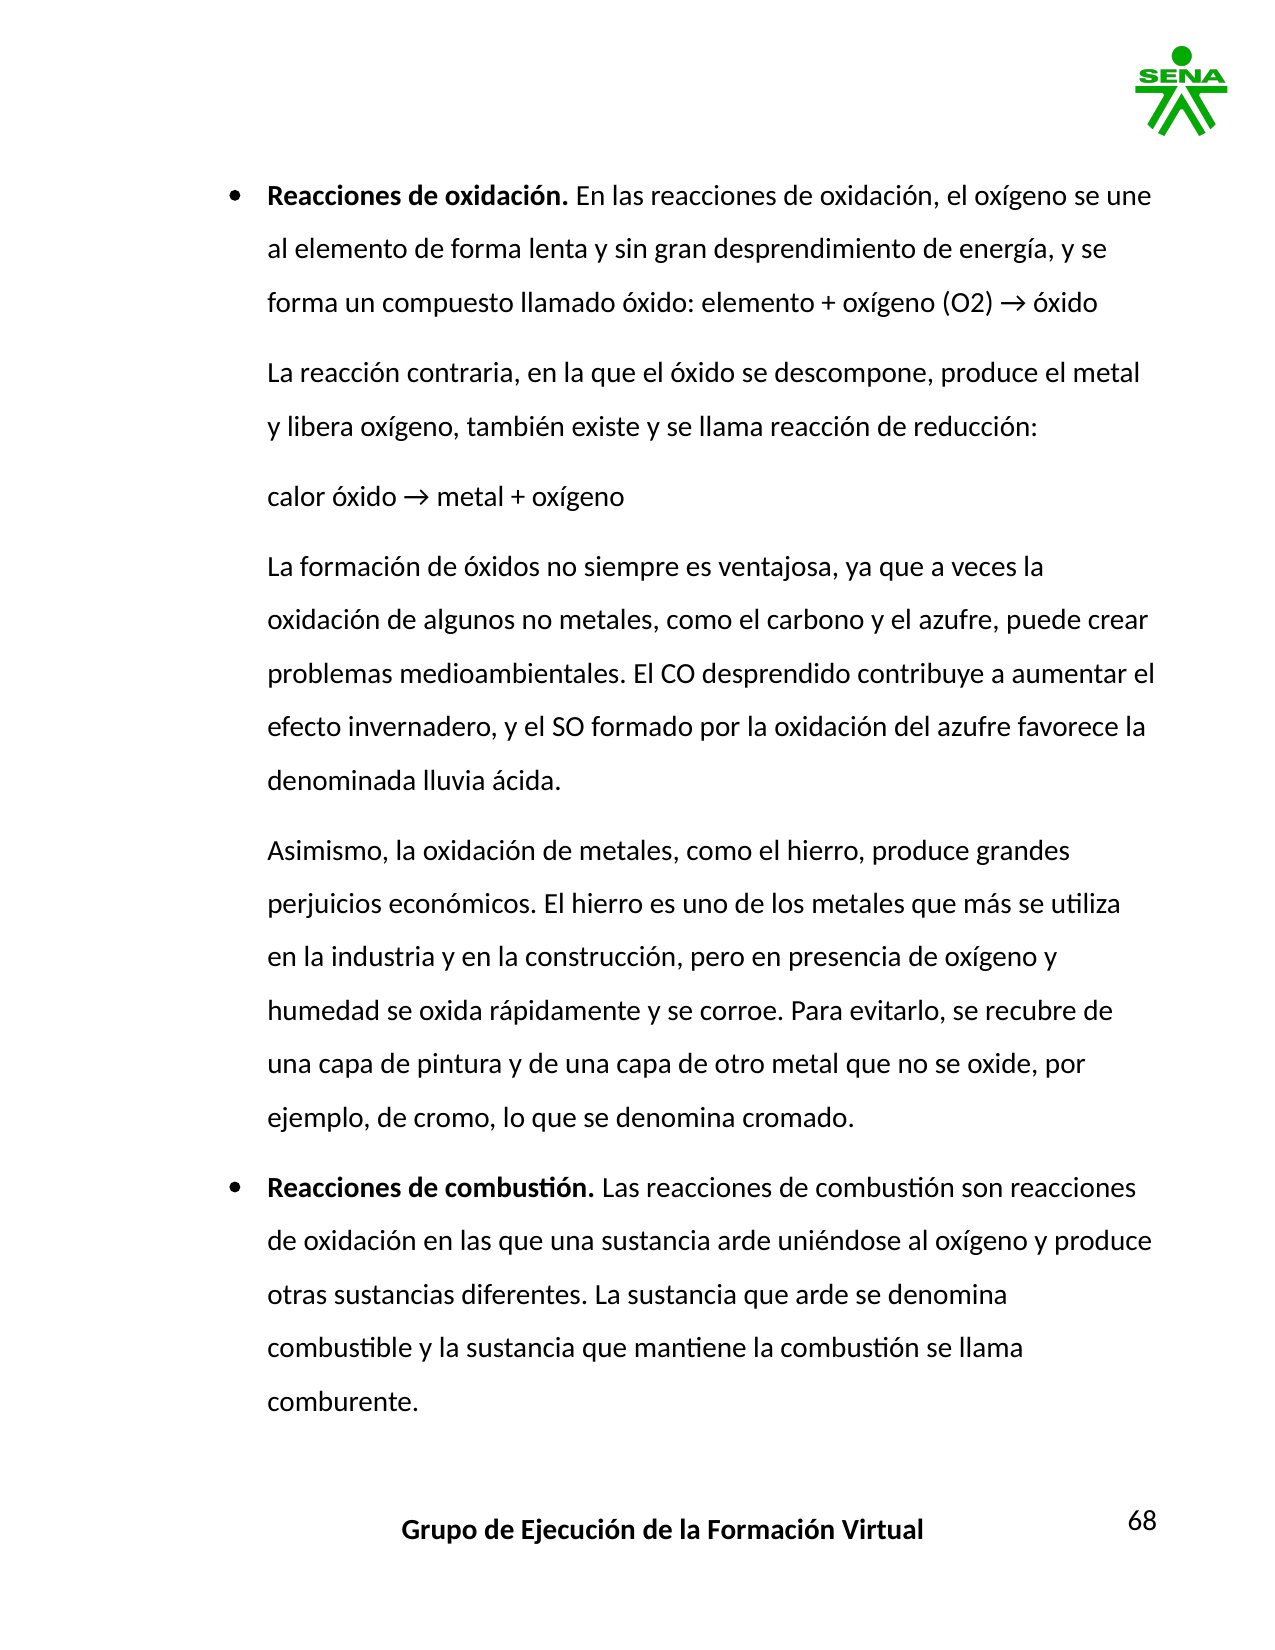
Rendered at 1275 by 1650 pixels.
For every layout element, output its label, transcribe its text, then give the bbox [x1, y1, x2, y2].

list calor óxido → metal + oxígeno [267, 478, 1157, 513]
list Asimismo, la oxidación de metales, como el hierro, produce grandes perjuicios económicos. El hierro es uno de los metales que más se utiliza en la industria y en la construcción, pero en presencia de oxígeno y humedad se oxida rápidamente y se corroe. Para evitarlo, se recubre de una capa de pintura y de una capa de otro metal que no se oxide, por ejemplo, de cromo, lo que se denomina cromado. [267, 832, 1157, 1134]
picture [1135, 46, 1228, 136]
list Reacciones de combustión. Las reacciones de combustión son reacciones de oxidación en las que una sustancia arde uniéndose al oxígeno y produce otras sustancias diferentes. La sustancia que arde se denomina combustible y la sustancia que mantiene la combustión se llama comburente. [230, 1169, 1157, 1418]
list Reacciones de oxidación. En las reacciones de oxidación, el oxígeno se une al elemento de forma lenta y sin gran desprendimiento de energía, y se forma un compuesto llamado óxido: elemento + oxígeno (O2) → óxido [230, 177, 1157, 320]
list La reacción contraria, en la que el óxido se descompone, produce el metal y libera oxígeno, también existe y se llama reacción de reducción: [267, 354, 1157, 443]
list La formación de óxidos no siempre es ventajosa, ya que a veces la oxidación de algunos no metales, como el carbono y el azufre, puede crear problemas medioambientales. El CO desprendido contribuye a aumentar el efecto invernadero, y el SO formado por la oxidación del azufre favorece la denominada lluvia ácida. [267, 548, 1157, 797]
